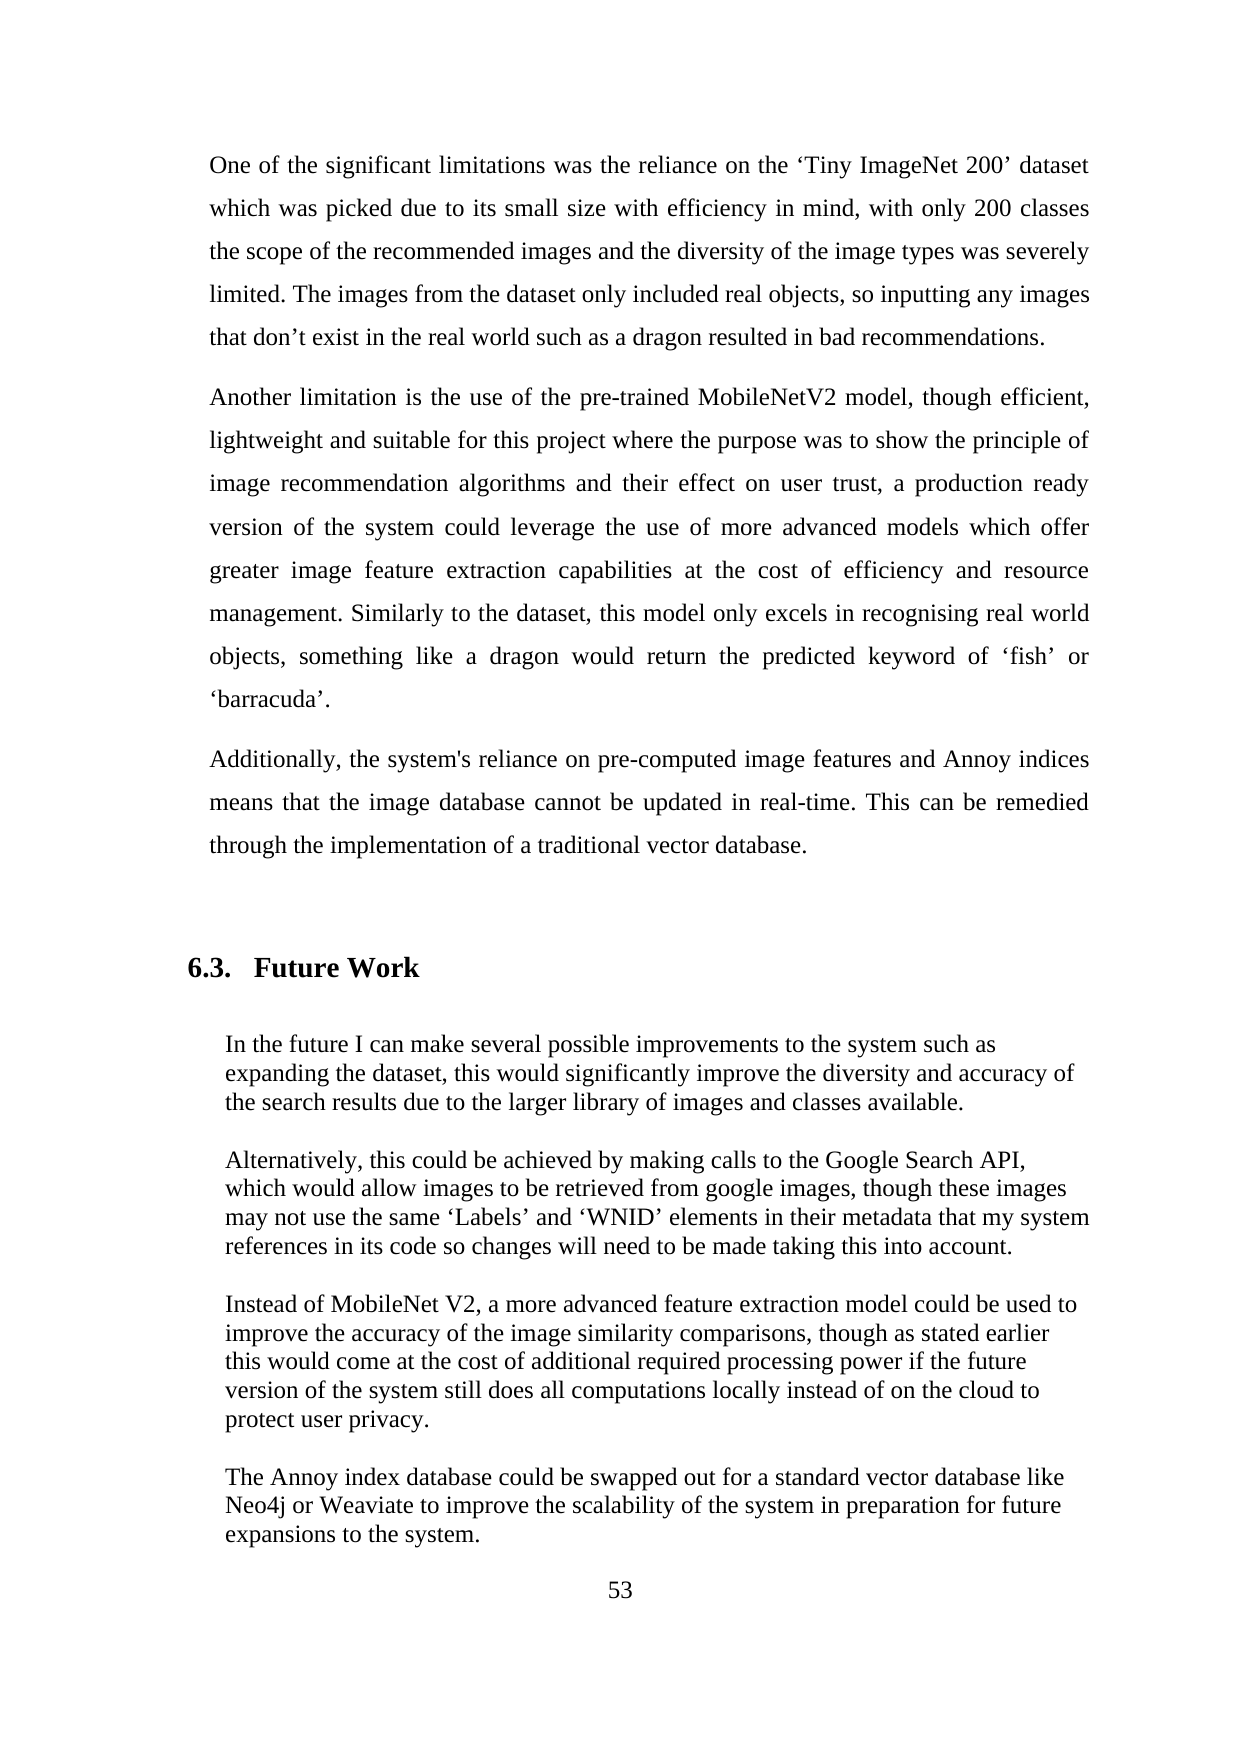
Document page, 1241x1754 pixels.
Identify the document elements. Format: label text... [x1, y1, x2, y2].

text Another limitation is the use of the pre-trained MobileNetV2 model, though efficient, lightweight and suitable for this project where the purpose was to show the principle of image recommendation algorithms and their effect on user trust, a production ready version of the system could leverage the use of more advanced models which offer greater image feature extraction capabilities at the cost of efficiency and resource management. Similarly to the dataset, this model only excels in recognising real world objects, something like a dragon would return the predicted keyword of ‘fish’ or ‘barracuda’. [209, 382, 1090, 713]
text Additionally, the system's reliance on pre-computed image features and Annoy indices means that the image database cannot be updated in real-time. This can be remedied through the implementation of a traditional vector database. [209, 744, 1090, 859]
text The Annoy index database could be swapped out for a standard vector database like Neo4j or Weaviate to improve the scalability of the system in preparation for future expansions to the system. [225, 1462, 1090, 1548]
text Instead of MobileNet V2, a more advanced feature extraction model could be used to improve the accuracy of the image similarity comparisons, though as stated earlier this would come at the cost of additional required processing power if the future version of the system still does all computations locally instead of on the cloud to protect user privacy. [225, 1289, 1090, 1433]
subtitle Future Work [187, 950, 1090, 983]
text Alternatively, this could be achieved by making calls to the Google Search API, which would allow images to be retrieved from google images, though these images may not use the same ‘Labels’ and ‘WNID’ elements in their metadata that my system references in its code so changes will need to be made taking this into account. [225, 1145, 1090, 1260]
text In the future I can make several possible improvements to the system such as expanding the dataset, this would significantly improve the diversity and accuracy of the search results due to the larger library of images and classes available. [225, 1029, 1090, 1116]
text One of the significant limitations was the reliance on the ‘Tiny ImageNet 200’ dataset which was picked due to its small size with efficiency in mind, with only 200 classes the scope of the recommended images and the diversity of the image types was severely limited. The images from the dataset only included real objects, so inputting any images that don’t exist in the real world such as a dragon resulted in bad recommendations. [209, 150, 1090, 351]
